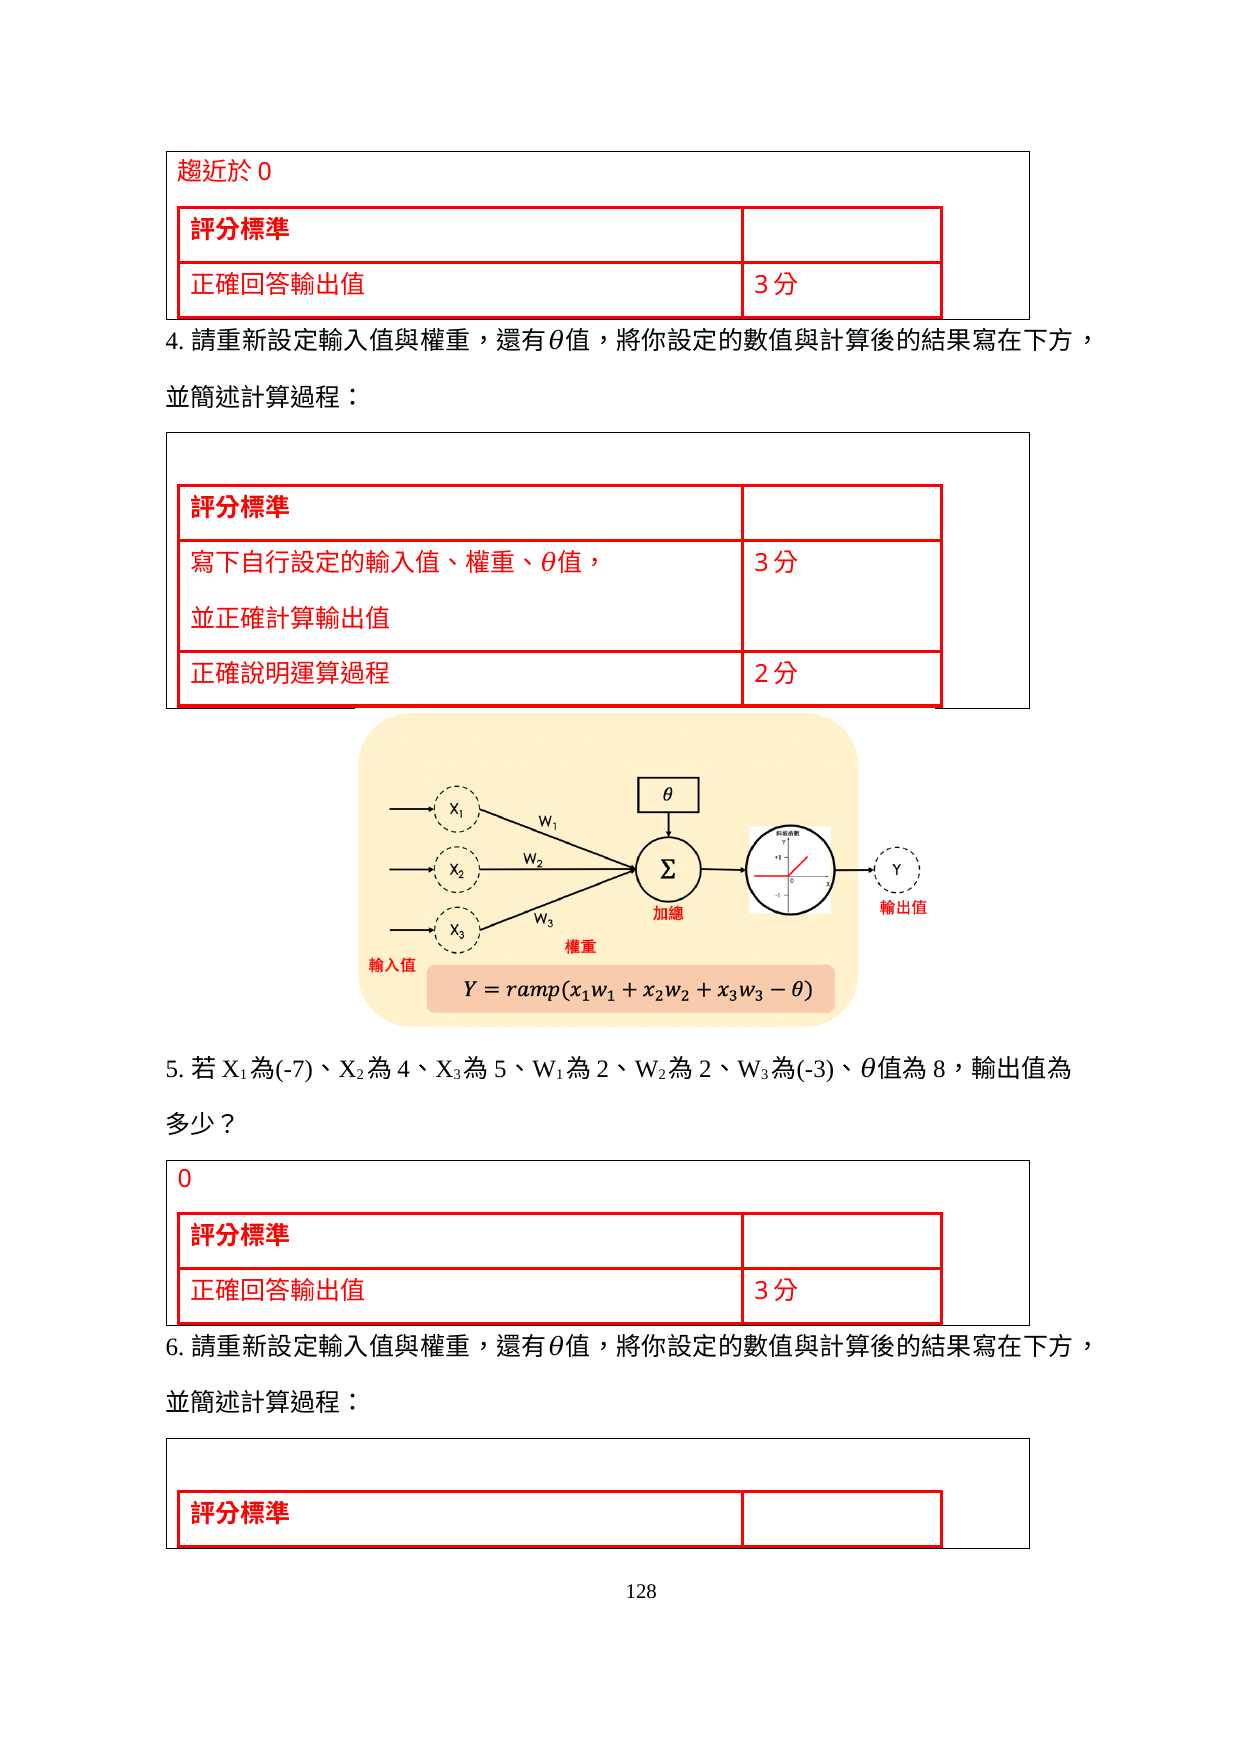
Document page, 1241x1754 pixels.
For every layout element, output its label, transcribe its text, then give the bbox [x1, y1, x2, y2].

text 4. 請重新設定輸入值與權重，還有𝜃值，將你設定的數值與計算後的結果寫在下方，並簡述計算過程： [165, 320, 1075, 414]
text 5. 若X1為(-7)、X2為4、X3為5、W1為2、W2為2、W3為(-3)、𝜃值為8，輸出值為多少？ [165, 1048, 1075, 1142]
table_header [167, 1439, 1029, 1548]
table_header 趨近於0 [167, 152, 1029, 319]
table_header 0 [167, 1161, 1029, 1325]
picture [355, 708, 936, 1034]
text 6. 請重新設定輸入值與權重，還有𝜃值，將你設定的數值與計算後的結果寫在下方，並簡述計算過程： [165, 1326, 1075, 1419]
table_header [167, 433, 1029, 708]
